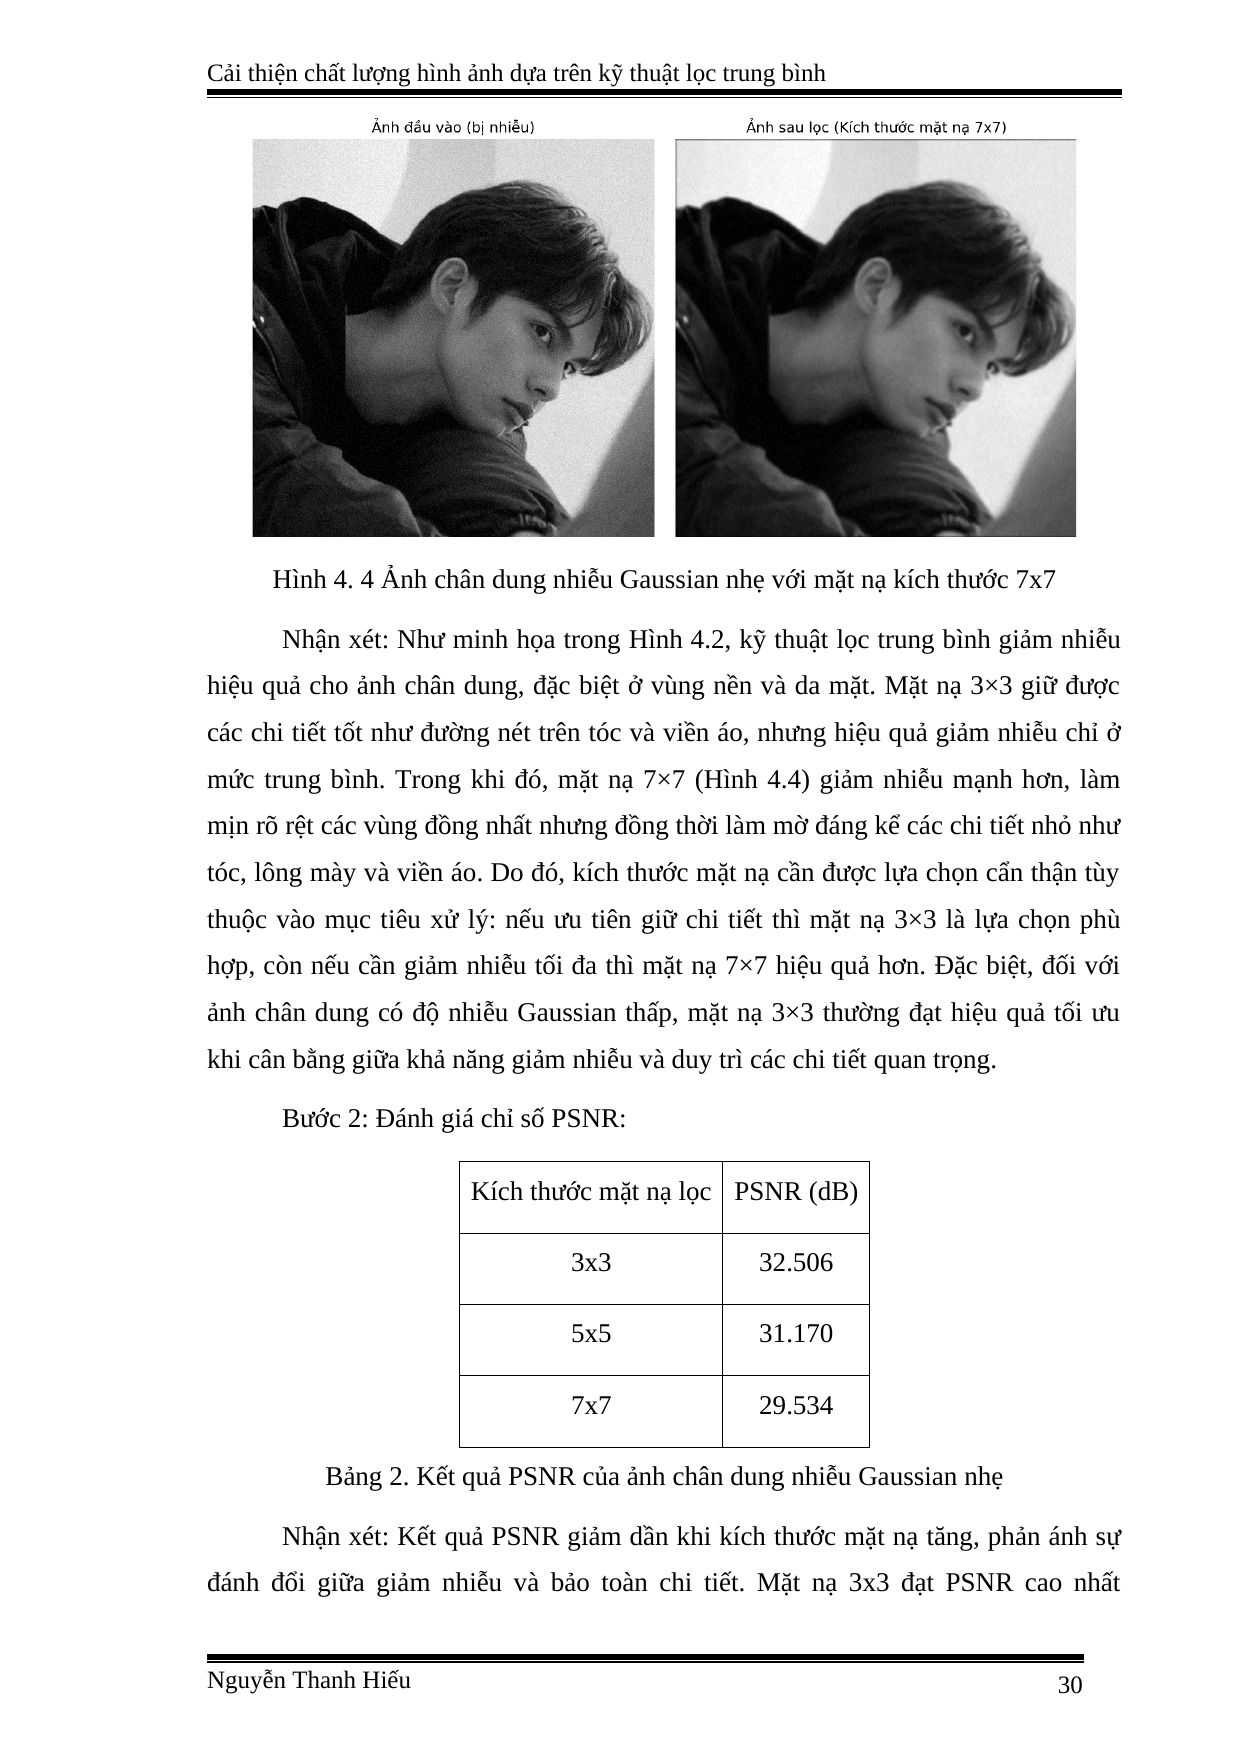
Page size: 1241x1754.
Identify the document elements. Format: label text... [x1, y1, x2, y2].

table_cell 32.506 [723, 1234, 869, 1304]
table_cell 31.170 [723, 1305, 869, 1375]
picture [252, 118, 1077, 537]
table_cell 29.534 [723, 1376, 869, 1447]
table_cell 3x3 [460, 1234, 722, 1304]
text Hình 4. 4 Ảnh chân dung nhiễu Gaussian nhẹ với mặt nạ kích thước 7x7 [207, 563, 1122, 595]
table_header PSNR (dB) [723, 1162, 869, 1232]
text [207, 1519, 1122, 1597]
table_cell 5x5 [460, 1305, 722, 1375]
table_header Kích thước mặt nạ lọc [460, 1162, 722, 1232]
text Nhận xét: Như minh họa trong Hình 4.2, kỹ thuật lọc trung bình giảm nhiễu hiệu quả cho ảnh chân dung, đặc biệt ở vùng nền và da mặt. Mặt nạ 3×3 giữ được các chi tiết tốt như đường nét trên tóc và viền áo, nhưng hiệu quả giảm nhiễu chỉ ở mức trung bình. Trong khi đó, mặt nạ 7×7 (Hình 4.4) giảm nhiễu mạnh hơn, làm mịn rõ rệt các vùng đồng nhất nhưng đồng thời làm mờ đáng kể các chi tiết nhỏ như tóc, lông mày và viền áo. Do đó, kích thước mặt nạ cần được lựa chọn cẩn thận tùy thuộc vào mục tiêu xử lý: nếu ưu tiên giữ chi tiết thì mặt nạ 3×3 là lựa chọn phù hợp, còn nếu cần giảm nhiễu tối đa thì mặt nạ 7×7 hiệu quả hơn. Đặc biệt, đối với ảnh chân dung có độ nhiễu Gaussian thấp, mặt nạ 3×3 thường đạt hiệu quả tối ưu khi cân bằng giữa khả năng giảm nhiễu và duy trì các chi tiết quan trọng. [207, 623, 1122, 1074]
text Bước 2: Đánh giá chỉ số PSNR: [207, 1102, 1122, 1133]
table_cell 7x7 [460, 1376, 722, 1447]
text Bảng 2. Kết quả PSNR của ảnh chân dung nhiễu Gaussian nhẹ [207, 1460, 1122, 1492]
